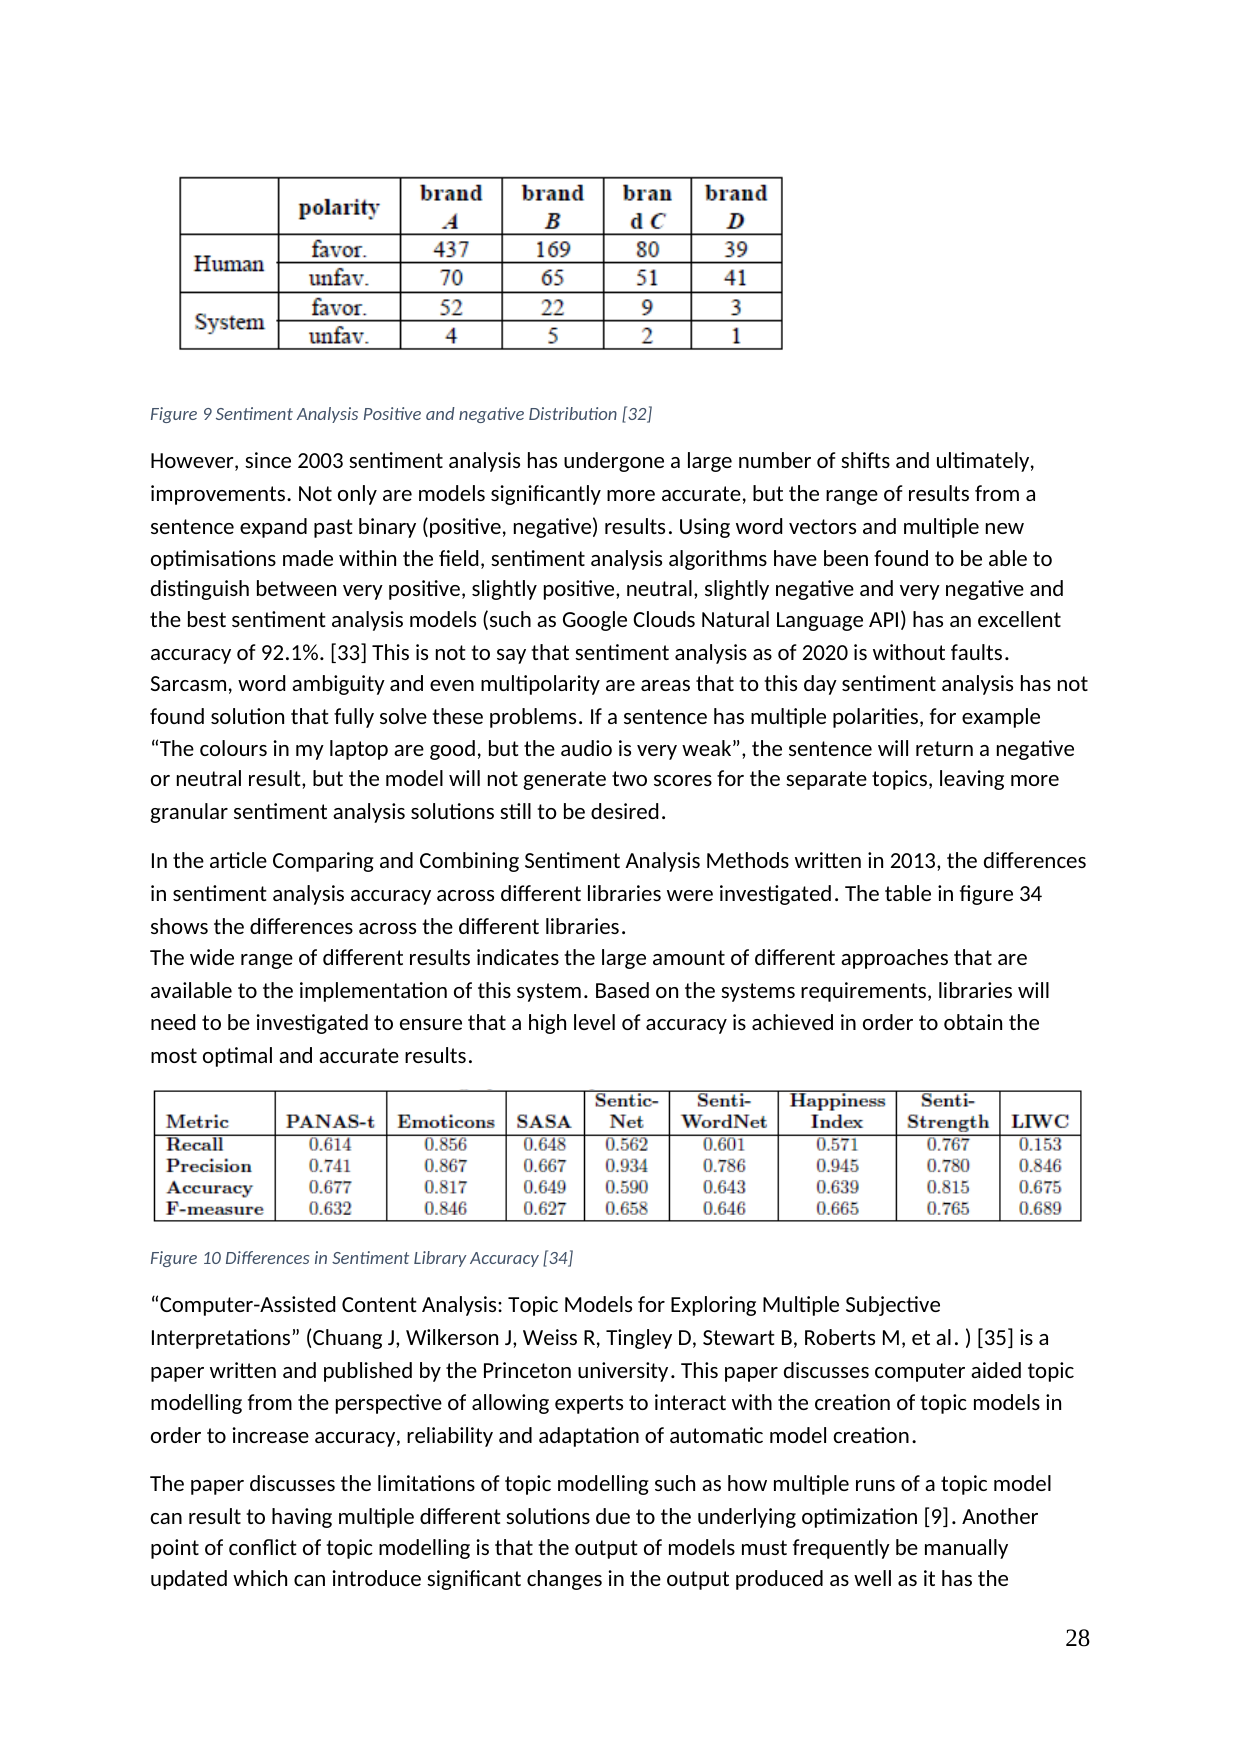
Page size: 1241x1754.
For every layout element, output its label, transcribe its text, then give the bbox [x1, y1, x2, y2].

text Figure 10 Differences in Sentiment Library Accuracy [34] [150, 1246, 1090, 1269]
text In the article Comparing and Combining Sentiment Analysis Methods written in 2013, the differences in sentiment analysis accuracy across different libraries were investigated. The table in figure 34 shows the differences across the different libraries. The wide range of different results indicates the large amount of different approaches that are available to the implementation of this system. Based on the systems requirements, libraries will need to be investigated to ensure that a high level of accuracy is achieved in order to obtain the most optimal and accurate results. [150, 846, 1090, 1069]
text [150, 1469, 1090, 1592]
picture [150, 150, 808, 383]
text Figure 9 Sentiment Analysis Positive and negative Distribution [32] [150, 402, 1090, 425]
text “Computer-Assisted Content Analysis: Topic Models for Exploring Multiple Subjective Interpretations” (Chuang J, Wilkerson J, Weiss R, Tingley D, Stewart B, Roberts M, et al. ) [35] is a paper written and published by the Princeton university. This paper discusses computer aided topic modelling from the perspective of allowing experts to interact with the creation of topic models in order to increase accuracy, reliability and adaptation of automatic model creation. [150, 1290, 1090, 1449]
picture [150, 1089, 1091, 1227]
text However, since 2003 sentiment analysis has undergone a large number of shifts and ultimately, improvements. Not only are models significantly more accurate, but the range of results from a sentence expand past binary (positive, negative) results. Using word vectors and multiple new optimisations made within the field, sentiment analysis algorithms have been found to be able to distinguish between very positive, slightly positive, neutral, slightly negative and very negative and the best sentiment analysis models (such as Google Clouds Natural Language API) has an excellent accuracy of 92.1%. [33] This is not to say that sentiment analysis as of 2020 is without faults. Sarcasm, word ambiguity and even multipolarity are areas that to this day sentiment analysis has not found solution that fully solve these problems. If a sentence has multiple polarities, for example “The colours in my laptop are good, but the audio is very weak”, the sentence will return a negative or neutral result, but the model will not generate two scores for the separate topics, leaving more granular sentiment analysis solutions still to be desired. [150, 446, 1090, 826]
